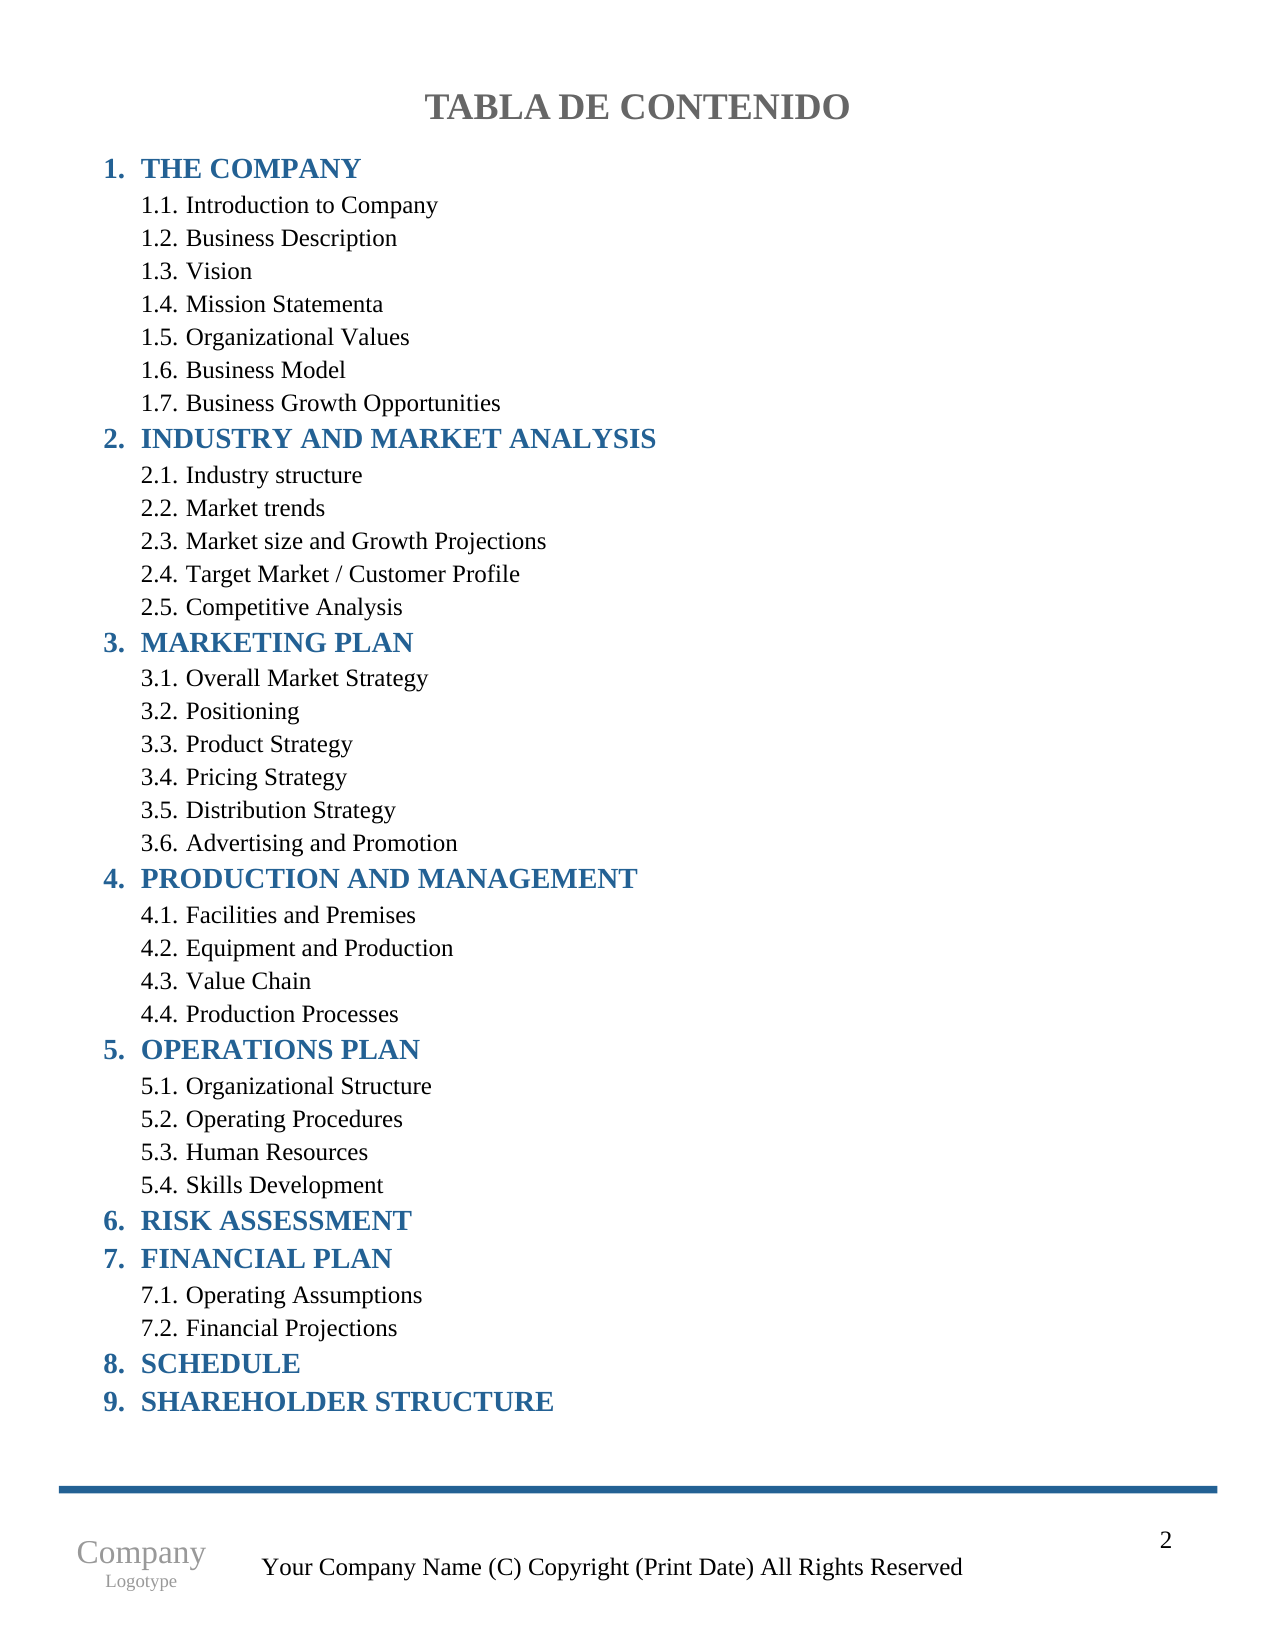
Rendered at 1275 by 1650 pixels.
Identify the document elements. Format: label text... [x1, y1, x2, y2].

list Advertising and Promotion [141, 828, 1172, 857]
list Operating Procedures [141, 1104, 1172, 1132]
list Introduction to Company [141, 190, 1172, 219]
list Market size and Growth Projections [141, 526, 1172, 554]
list Pricing Strategy [141, 762, 1172, 791]
list Distribution Strategy [141, 796, 1172, 824]
list Industry structure [141, 460, 1172, 488]
list Vision [141, 256, 1172, 285]
list Financial Projections [141, 1313, 1172, 1342]
list Human Resources [141, 1137, 1172, 1166]
text TABLA DE CONTENIDO [103, 84, 1172, 127]
list SHAREHOLDER STRUCTURE [103, 1384, 1172, 1418]
list FINANCIAL PLAN [103, 1241, 1172, 1275]
list Skills Development [141, 1170, 1172, 1198]
list Production Processes [141, 999, 1172, 1028]
list Market trends [141, 493, 1172, 522]
list PRODUCTION AND MANAGEMENT [103, 862, 1172, 895]
list Positioning [141, 696, 1172, 725]
list Business Description [141, 223, 1172, 252]
list Organizational Values [141, 322, 1172, 351]
list Product Strategy [141, 729, 1172, 758]
list SCHEDULE [103, 1346, 1172, 1379]
list MARKETING PLAN [103, 625, 1172, 658]
list OPERATIONS PLAN [103, 1032, 1172, 1066]
list Facilities and Premises [141, 900, 1172, 929]
list Target Market / Customer Profile [141, 559, 1172, 588]
list Overall Market Strategy [141, 663, 1172, 692]
list Competitive Analysis [141, 592, 1172, 621]
list THE COMPANY [103, 152, 1172, 185]
list Equipment and Production [141, 933, 1172, 962]
list Business Growth Opportunities [141, 388, 1172, 417]
list INDUSTRY AND MARKET ANALYSIS [103, 421, 1172, 455]
list Operating Assumptions [141, 1280, 1172, 1309]
list Organizational Structure [141, 1071, 1172, 1099]
list Value Chain [141, 966, 1172, 995]
list Mission Statementa [141, 289, 1172, 318]
list Business Model [141, 355, 1172, 384]
list RISK ASSESSMENT [103, 1203, 1172, 1236]
